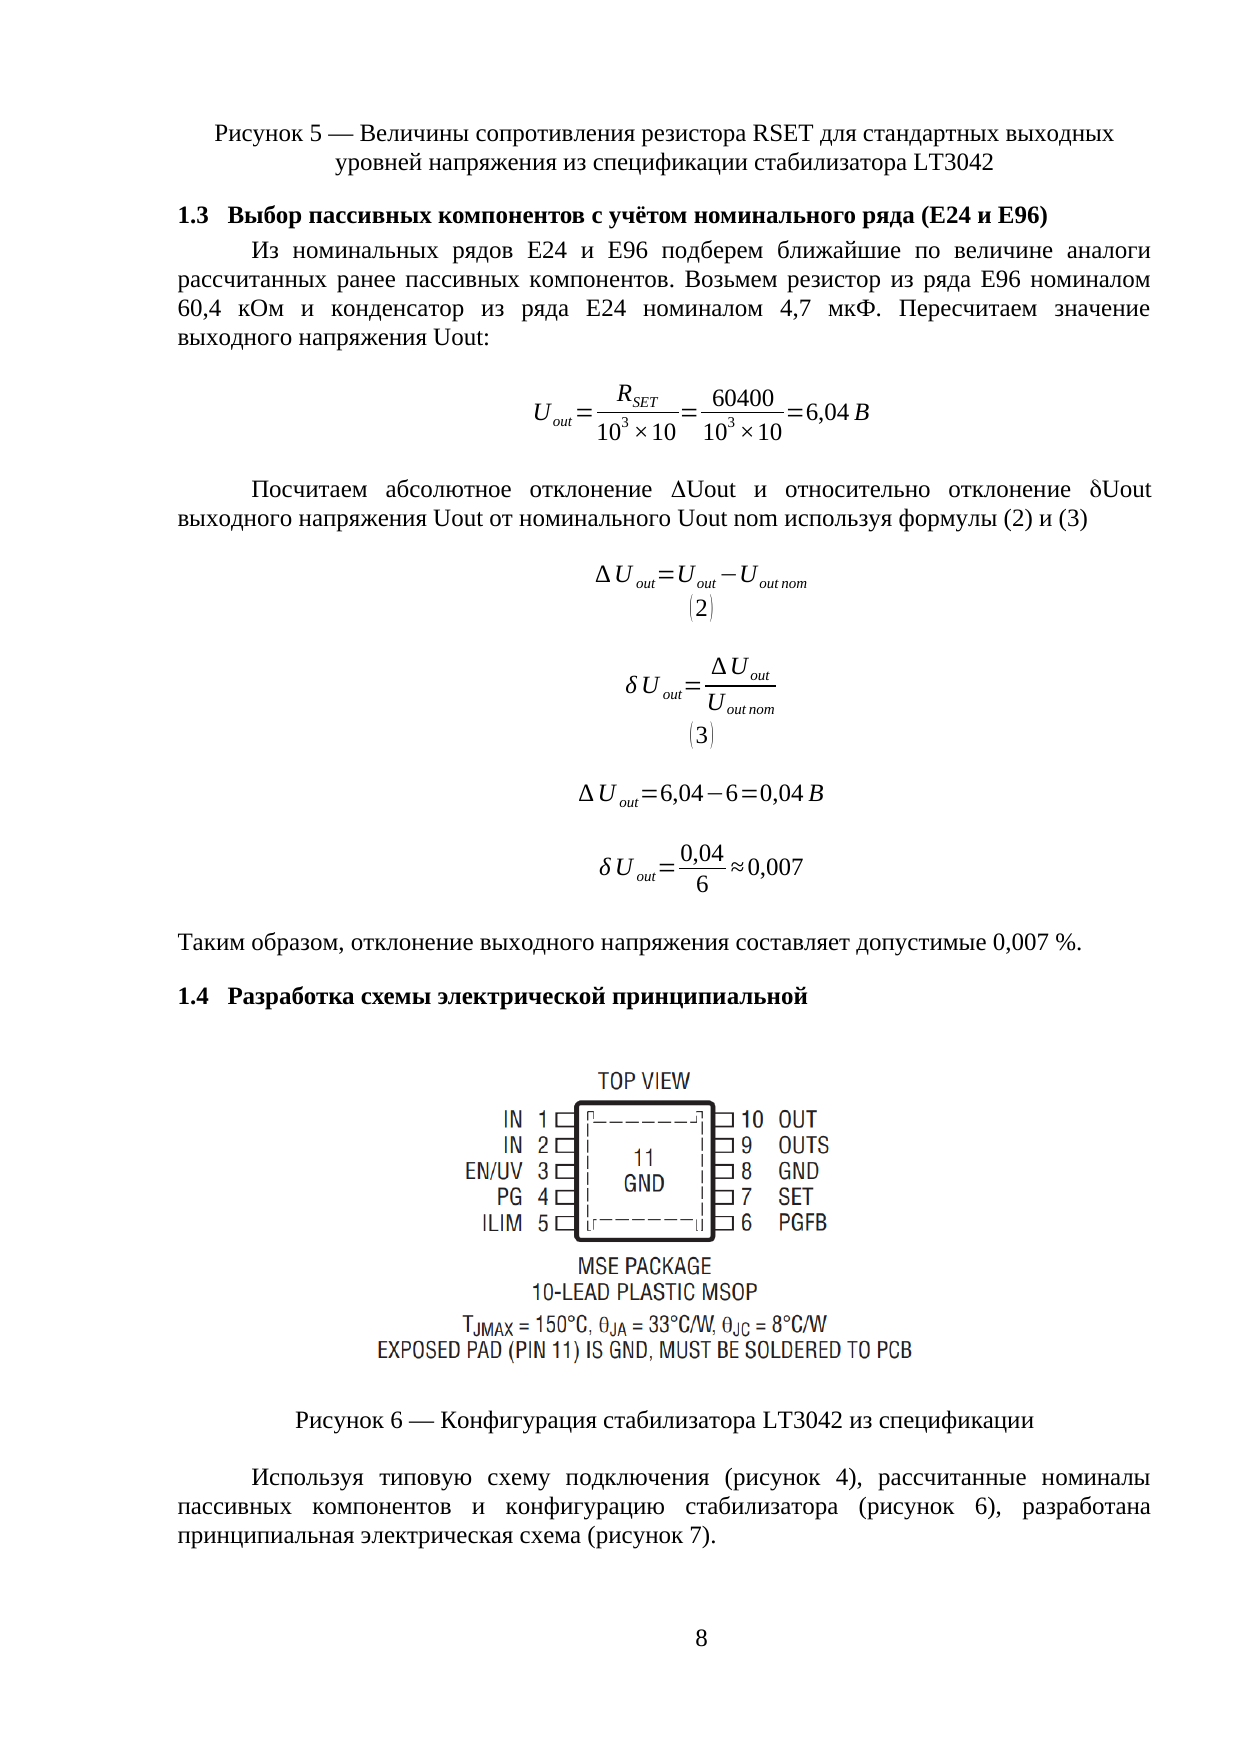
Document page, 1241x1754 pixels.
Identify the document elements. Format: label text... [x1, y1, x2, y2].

text Используя типовую схему подключения (рисунок 4), рассчитанные номиналы пассивных компонентов и конфигурацию стабилизатора (рисунок 6), разработана принципиальная электрическая схема (рисунок 7). [177, 1462, 1152, 1549]
subtitle Разработка схемы электрической принципиальной [177, 981, 1152, 1010]
text Посчитаем абсолютное отклонение Uout и относительно отклонение Uout выходного напряжения Uout от номинального Uout nom используя формулы (2) и (3) [177, 474, 1152, 532]
subtitle Выбор пассивных компонентов с учётом номинального ряда (E24 и Е96) [177, 201, 1152, 229]
text Из номинальных рядов E24 и Е96 подберем ближайшие по величине аналоги рассчитанных ранее пассивных компонентов. Возьмем резистор из ряда Е96 номиналом 60,4 кОм и конденсатор из ряда Е24 номиналом 4,7 мкФ. Пересчитаем значение выходного напряжения Uout: [177, 236, 1152, 351]
picture [346, 1045, 983, 1377]
text Таким образом, отклонение выходного напряжения составляет допустимые 0,007 %. [177, 927, 1152, 956]
